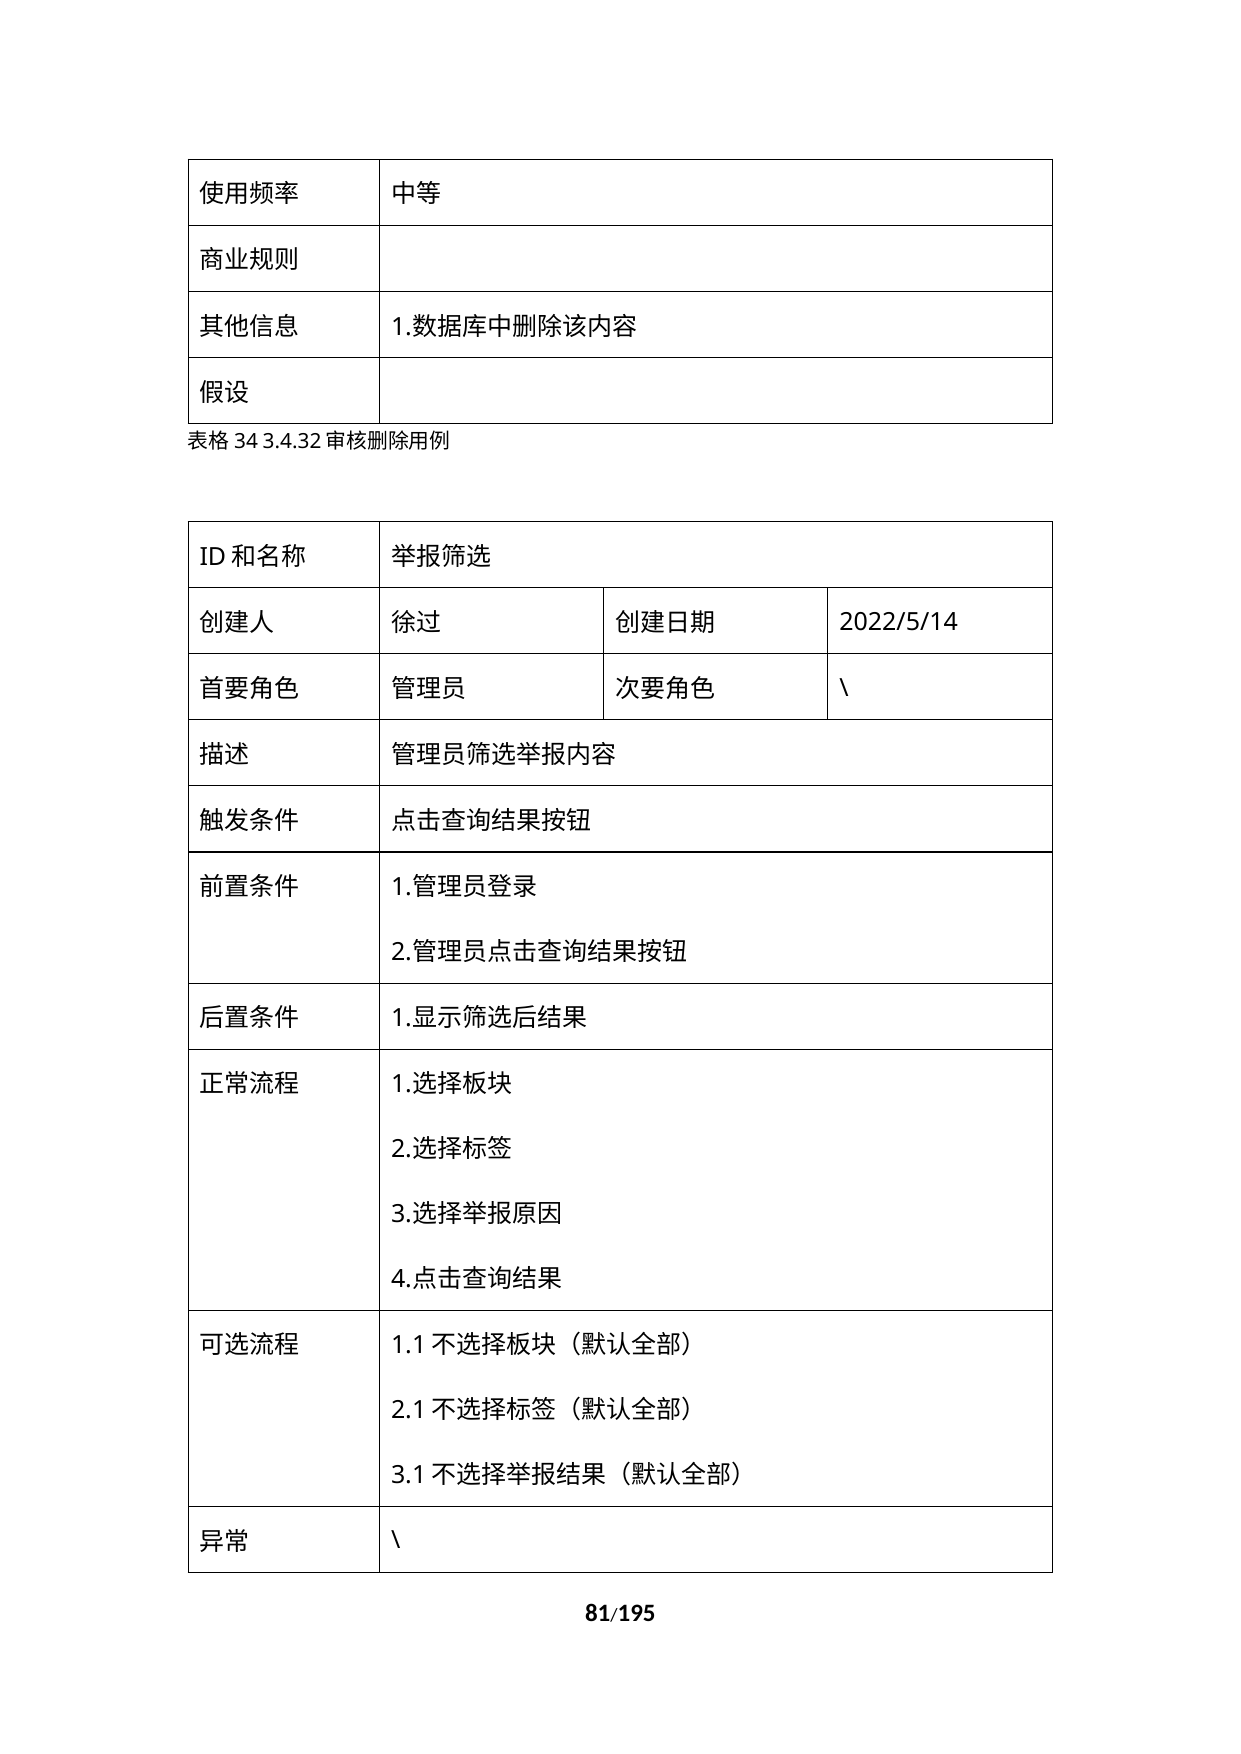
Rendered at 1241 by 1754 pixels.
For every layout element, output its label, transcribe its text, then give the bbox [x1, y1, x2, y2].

table_cell 1.1不选择板块（默认全部） 2.1不选择标签（默认全部） 3.1不选择举报结果（默认全部） [380, 1311, 1052, 1506]
table_cell 1.管理员登录 2.管理员点击查询结果按钮 [380, 853, 1052, 982]
table_cell 商业规则 [189, 226, 379, 291]
table_cell 创建人 [189, 588, 379, 653]
table_cell 触发条件 [189, 786, 379, 851]
table_cell 创建日期 [604, 588, 827, 653]
table_cell 可选流程 [189, 1311, 379, 1506]
table_cell 正常流程 [189, 1050, 379, 1309]
table_cell 2022/5/14 [828, 588, 1052, 653]
table_cell 使用频率 [189, 160, 379, 224]
table_cell 前置条件 [189, 853, 379, 982]
table_cell 描述 [189, 720, 379, 785]
table_cell \ [828, 654, 1052, 719]
table_cell 1.选择板块 2.选择标签 3.选择举报原因 4.点击查询结果 [380, 1050, 1052, 1309]
table_cell [380, 358, 1052, 423]
table_cell 假设 [189, 358, 379, 423]
table_cell 首要角色 [189, 654, 379, 719]
table_cell 异常 [189, 1507, 379, 1572]
table_header 举报筛选 [380, 522, 1052, 587]
table_cell \ [380, 1507, 1052, 1572]
text 表格 34 3.4.32审核删除用例 [187, 424, 1053, 456]
table_cell 其他信息 [189, 292, 379, 357]
table_cell [380, 226, 1052, 291]
table_cell 1.显示筛选后结果 [380, 984, 1052, 1048]
table_cell 1.数据库中删除该内容 [380, 292, 1052, 357]
table_cell 管理员 [380, 654, 603, 719]
table_cell 中等 [380, 160, 1052, 224]
table_header ID和名称 [189, 522, 379, 587]
table_cell 点击查询结果按钮 [380, 786, 1052, 851]
table_cell 次要角色 [604, 654, 827, 719]
table_cell 管理员筛选举报内容 [380, 720, 1052, 785]
table_cell 徐过 [380, 588, 603, 653]
table_cell 后置条件 [189, 984, 379, 1048]
